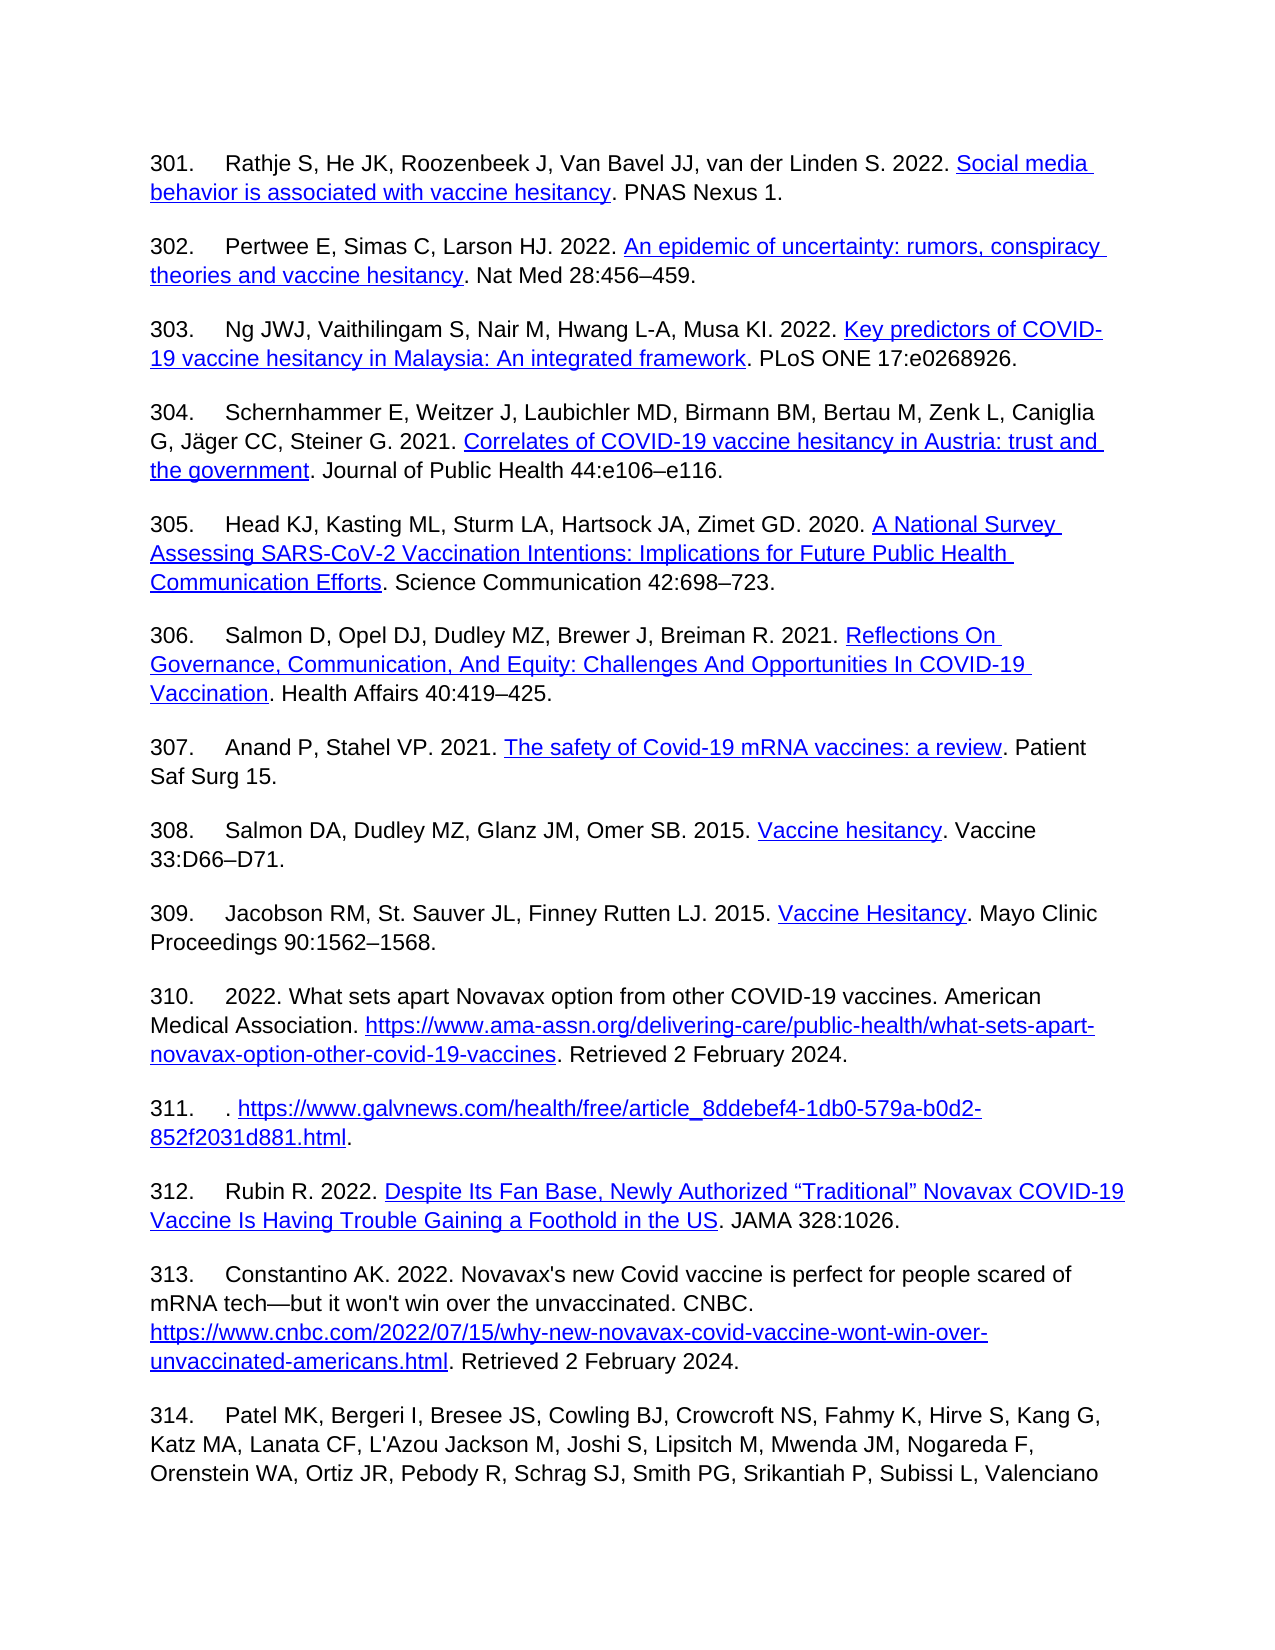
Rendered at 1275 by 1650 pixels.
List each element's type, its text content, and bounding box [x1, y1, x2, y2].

text 307. Anand P, Stahel VP. 2021. The safety of Covid-19 mRNA vaccines: a review. Patient Saf Surg 15. [150, 734, 1125, 790]
text 309. Jacobson RM, St. Sauver JL, Finney Rutten LJ. 2015. Vaccine Hesitancy. Mayo Clinic Proceedings 90:1562–1568. [150, 900, 1125, 956]
text 310. 2022. What sets apart Novavax option from other COVID-19 vaccines. American Medical Association. https://www.ama-assn.org/delivering-care/public-health/what-sets-apart-novavax-option-other-covid-19-vaccines. Retrieved 2 February 2024. [150, 983, 1125, 1067]
text 312. Rubin R. 2022. Despite Its Fan Base, Newly Authorized “Traditional” Novavax COVID-19 Vaccine Is Having Trouble Gaining a Foothold in the US. JAMA 328:1026. [150, 1178, 1125, 1233]
text 306. Salmon D, Opel DJ, Dudley MZ, Brewer J, Breiman R. 2021. Reflections On Governance, Communication, And Equity: Challenges And Opportunities In COVID-19 Vaccination. Health Affairs 40:419–425. [150, 622, 1125, 707]
text 303. Ng JWJ, Vaithilingam S, Nair M, Hwang L-A, Musa KI. 2022. Key predictors of COVID-19 vaccine hesitancy in Malaysia: An integrated framework. PLoS ONE 17:e0268926. [150, 316, 1125, 371]
text 304. Schernhammer E, Weitzer J, Laubichler MD, Birmann BM, Bertau M, Zenk L, Caniglia G, Jäger CC, Steiner G. 2021. Correlates of COVID-19 vaccine hesitancy in Austria: trust and the government. Journal of Public Health 44:e106–e116. [150, 399, 1125, 483]
text 302. Pertwee E, Simas C, Larson HJ. 2022. An epidemic of uncertainty: rumors, conspiracy theories and vaccine hesitancy. Nat Med 28:456–459. [150, 233, 1125, 288]
text 308. Salmon DA, Dudley MZ, Glanz JM, Omer SB. 2015. Vaccine hesitancy. Vaccine 33:D66–D71. [150, 817, 1125, 873]
text 301. Rathje S, He JK, Roozenbeek J, Van Bavel JJ, van der Linden S. 2022. Social media behavior is associated with vaccine hesitancy. PNAS Nexus 1. [150, 150, 1125, 205]
text 311. . https://www.galvnews.com/health/free/article_8ddebef4-1db0-579a-b0d2-852f2031d881.html. [150, 1095, 1125, 1150]
text 305. Head KJ, Kasting ML, Sturm LA, Hartsock JA, Zimet GD. 2020. A National Survey Assessing SARS-CoV-2 Vaccination Intentions: Implications for Future Public Health Communication Efforts. Science Communication 42:698–723. [150, 511, 1125, 595]
text 313. Constantino AK. 2022. Novavax's new Covid vaccine is perfect for people scared of mRNA tech—but it won't win over the unvaccinated. CNBC. https://www.cnbc.com/2022/07/15/why-new-novavax-covid-vaccine-wont-win-over-unvaccinated-americans.html. Retrieved 2 February 2024. [150, 1261, 1125, 1374]
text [150, 1402, 1125, 1486]
